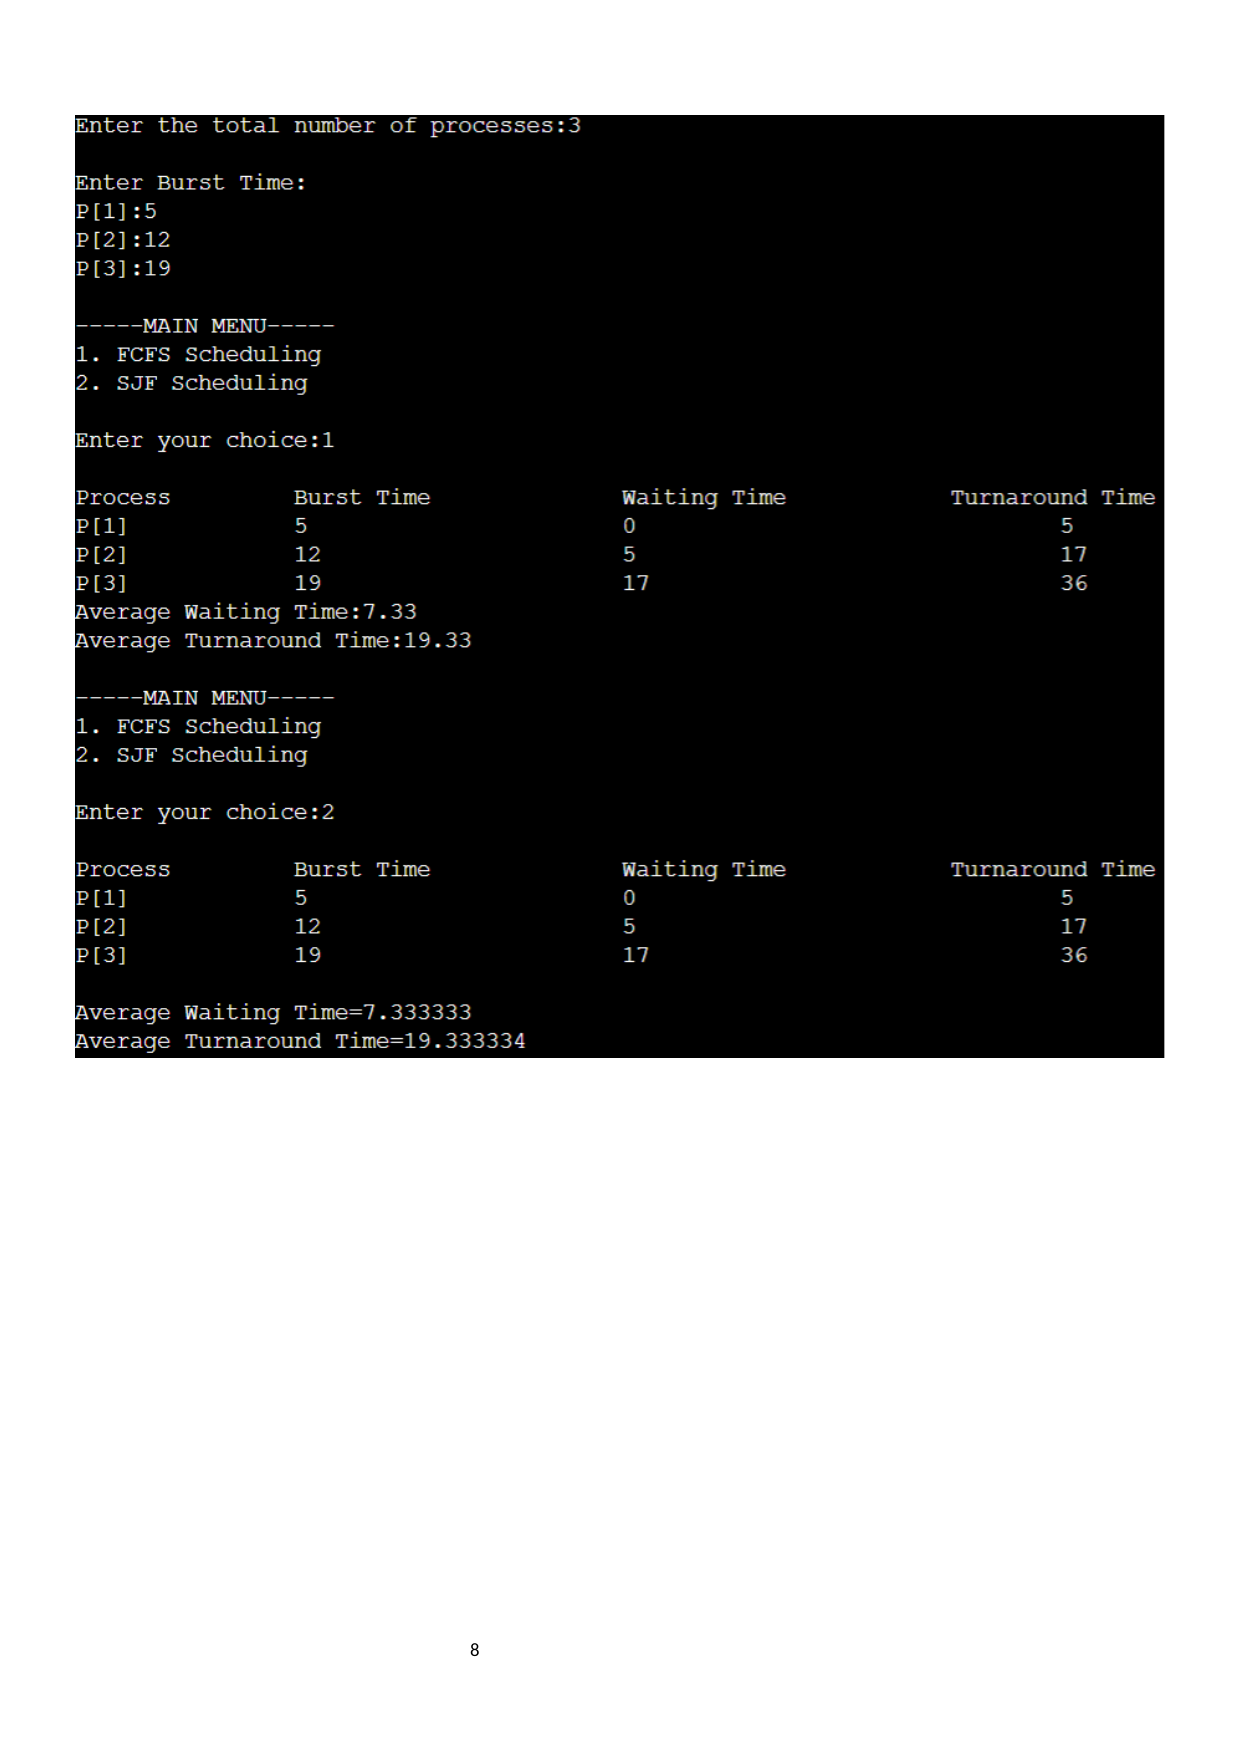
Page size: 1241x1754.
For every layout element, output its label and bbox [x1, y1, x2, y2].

picture [75, 115, 1165, 1058]
